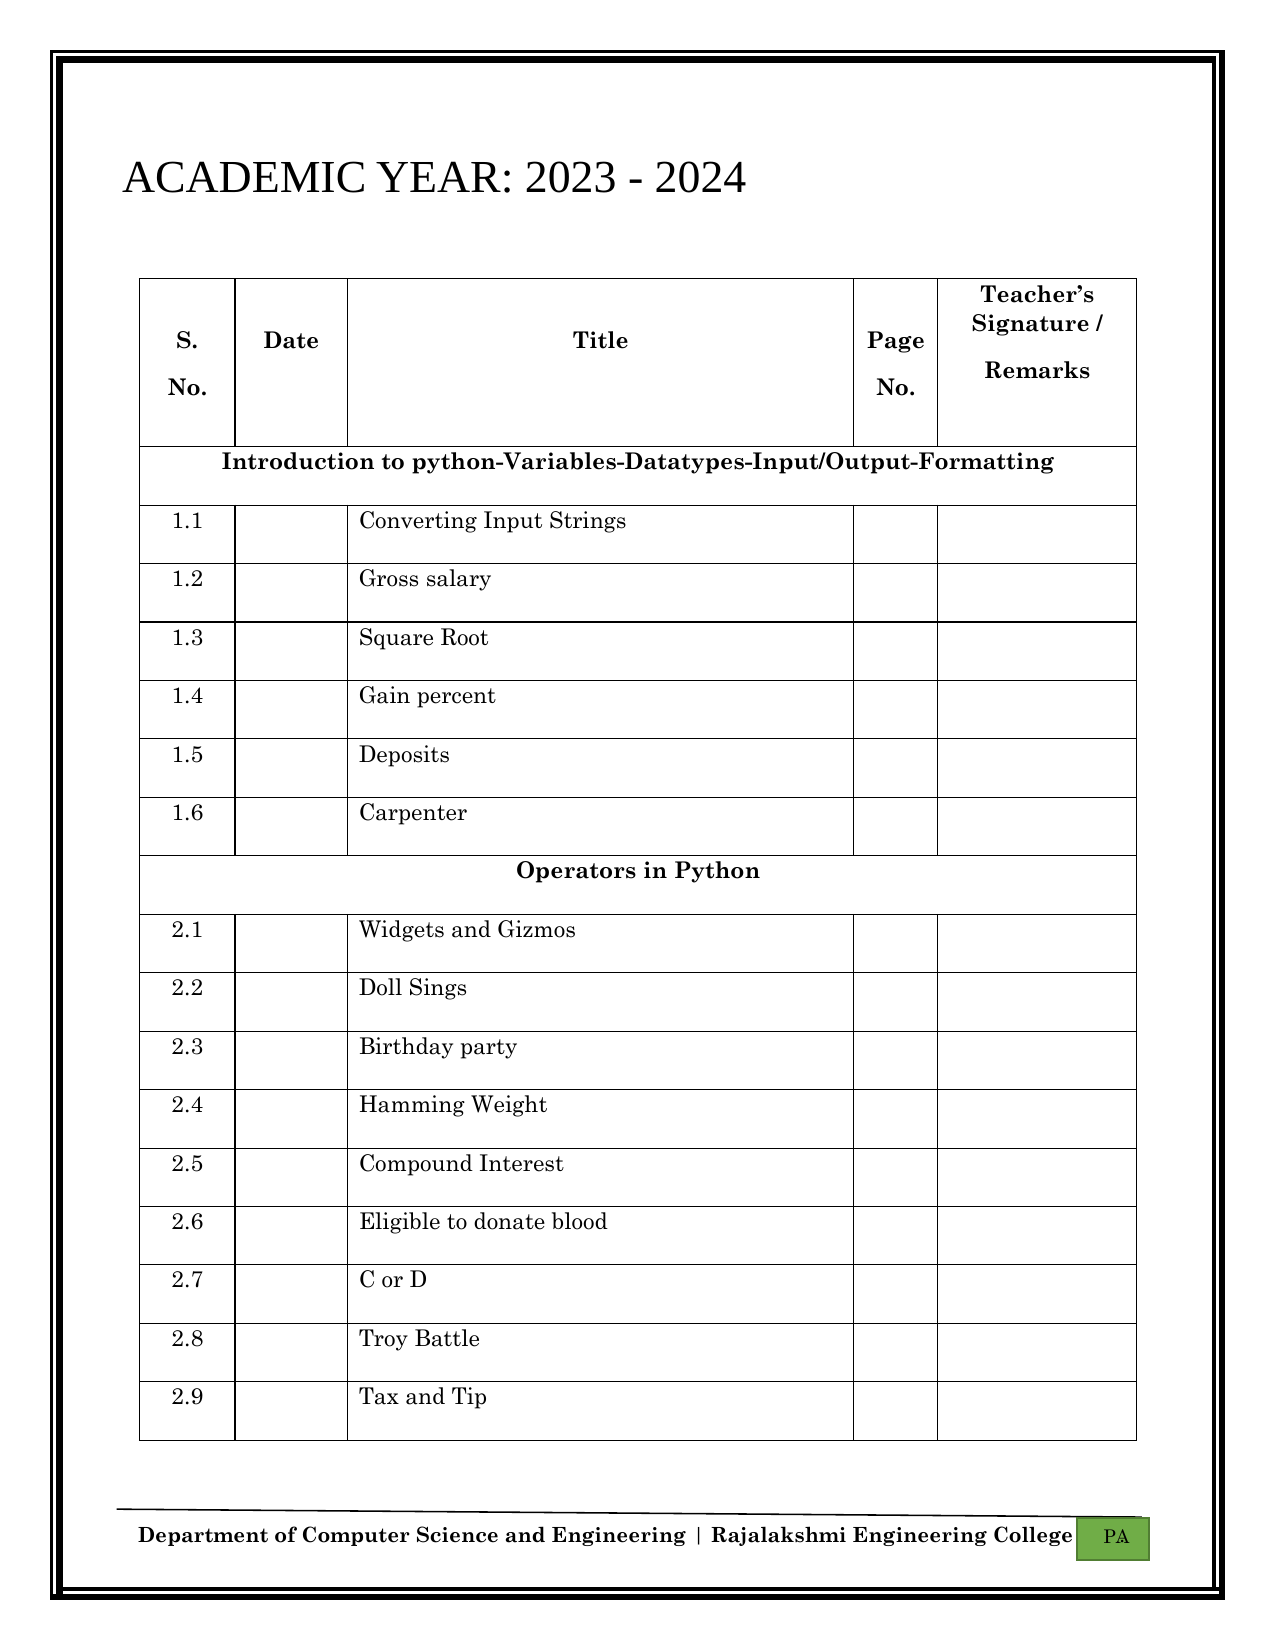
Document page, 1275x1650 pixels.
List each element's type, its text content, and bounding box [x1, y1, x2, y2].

table_cell Gross salary [348, 564, 853, 621]
table_cell 1.2 [140, 564, 234, 621]
table_cell Birthday party [348, 1032, 853, 1089]
table_header Page No. [854, 279, 937, 446]
table_cell Carpenter [348, 798, 853, 855]
table_cell Troy Battle [348, 1324, 853, 1381]
table_cell 1.3 [140, 623, 234, 680]
table_cell [236, 623, 347, 680]
table_cell [236, 1149, 347, 1206]
table_cell 2.3 [140, 1032, 234, 1089]
table_cell [938, 1265, 1136, 1323]
table_cell [236, 739, 347, 797]
table_cell [236, 564, 347, 621]
table_cell 2.5 [140, 1149, 234, 1206]
table_cell [938, 1207, 1136, 1264]
table_cell [236, 1324, 347, 1381]
table_cell [938, 739, 1136, 797]
table_cell 2.7 [140, 1265, 234, 1323]
table_cell [236, 1265, 347, 1323]
table_cell 1.4 [140, 681, 234, 738]
table_cell Tax and Tip [348, 1382, 853, 1439]
table_header Teacher’s Signature / Remarks [938, 279, 1136, 446]
table_cell Converting Input Strings [348, 506, 853, 563]
table_cell Hamming Weight [348, 1090, 853, 1147]
table_cell [938, 1149, 1136, 1206]
table_cell Operators in Python [140, 856, 1136, 914]
table_cell [938, 1382, 1136, 1439]
subtitle ACADEMIC YEAR: 2023 - 2024 [122, 150, 1125, 203]
table_cell [236, 1207, 347, 1264]
table_cell Introduction to python-Variables-Datatypes-Input/Output-Formatting [140, 447, 1136, 504]
table_cell [854, 739, 937, 797]
table_cell [938, 1090, 1136, 1147]
table_header S. No. [140, 279, 234, 446]
table_cell [854, 1382, 937, 1439]
table_cell [938, 564, 1136, 621]
table_cell 2.6 [140, 1207, 234, 1264]
table_cell Deposits [348, 739, 853, 797]
table_cell [854, 798, 937, 855]
table_cell [938, 506, 1136, 563]
table_cell [938, 1032, 1136, 1089]
table_cell [854, 506, 937, 563]
table_cell [854, 915, 937, 972]
table_cell 2.4 [140, 1090, 234, 1147]
table_cell 2.1 [140, 915, 234, 972]
table_cell [854, 1324, 937, 1381]
table_cell [938, 798, 1136, 855]
table_cell 2.9 [140, 1382, 234, 1439]
table_cell [938, 973, 1136, 1031]
table_cell [854, 1265, 937, 1323]
table_cell 2.8 [140, 1324, 234, 1381]
table_cell [854, 1090, 937, 1147]
table_cell Gain percent [348, 681, 853, 738]
table_cell [938, 1324, 1136, 1381]
table_cell Widgets and Gizmos [348, 915, 853, 972]
table_cell 1.5 [140, 739, 234, 797]
table_cell [854, 1149, 937, 1206]
table_header Date [236, 279, 347, 446]
table_cell Square Root [348, 623, 853, 680]
table_cell [938, 681, 1136, 738]
table_cell [236, 973, 347, 1031]
table_cell [236, 681, 347, 738]
table_cell [854, 681, 937, 738]
table_cell Compound Interest [348, 1149, 853, 1206]
table_cell [938, 915, 1136, 972]
table_cell [236, 506, 347, 563]
table_cell [938, 623, 1136, 680]
table_cell [236, 1090, 347, 1147]
table_cell [854, 1207, 937, 1264]
table_cell [236, 798, 347, 855]
table_cell [854, 564, 937, 621]
table_cell [854, 973, 937, 1031]
table_cell Doll Sings [348, 973, 853, 1031]
table_cell Eligible to donate blood [348, 1207, 853, 1264]
table_cell [236, 1032, 347, 1089]
table_header Title [348, 279, 853, 446]
table_cell 1.1 [140, 506, 234, 563]
table_cell 1.6 [140, 798, 234, 855]
table_cell [854, 623, 937, 680]
table_cell [236, 1382, 347, 1439]
table_cell 2.2 [140, 973, 234, 1031]
table_cell [236, 915, 347, 972]
table_cell C or D [348, 1265, 853, 1323]
table_cell [854, 1032, 937, 1089]
